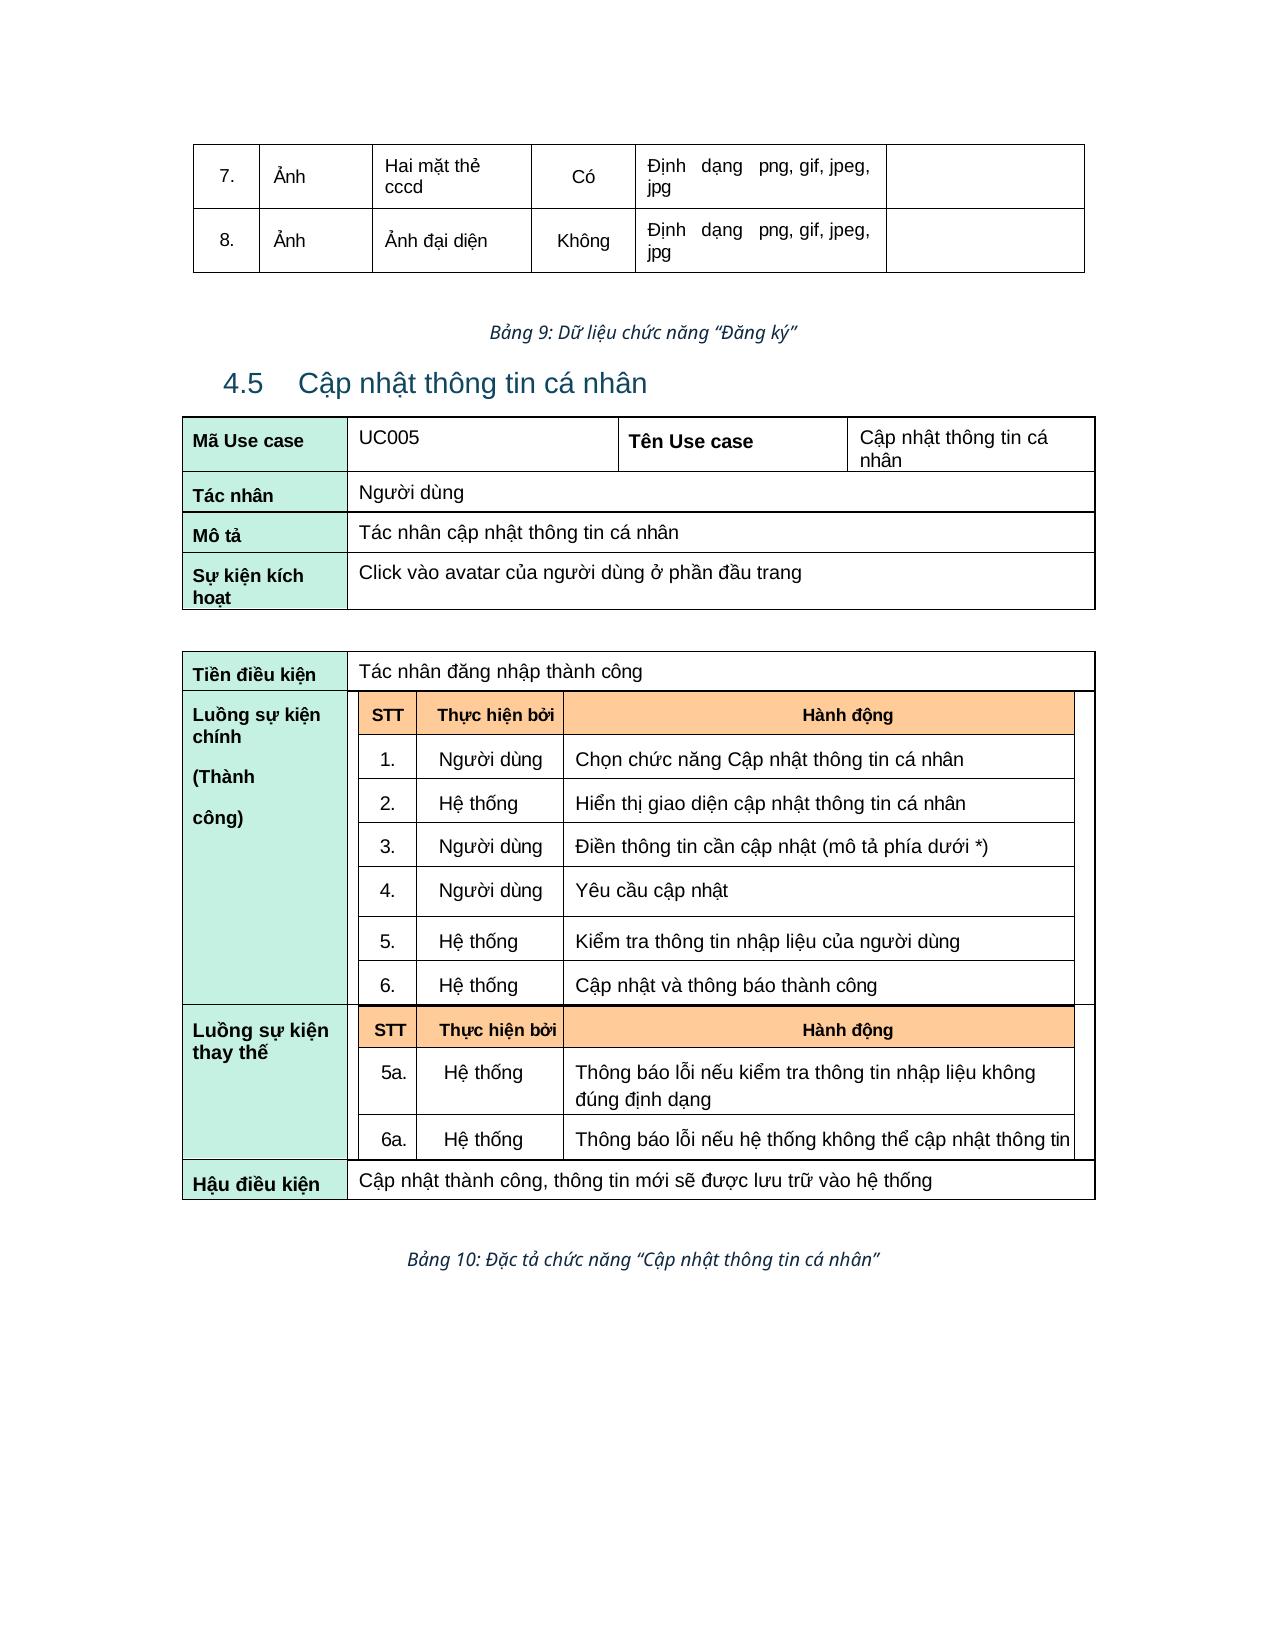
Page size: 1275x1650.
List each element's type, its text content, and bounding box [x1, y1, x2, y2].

table_cell Luồng sự kiện chính (Thành công) [183, 691, 347, 1004]
table_cell [887, 209, 1084, 272]
table_cell Mô tả [183, 513, 347, 552]
table_cell Hành động [564, 1007, 1074, 1047]
table_cell 3. [359, 823, 416, 866]
table_cell Hiển thị giao diện cập nhật thông tin cá nhân [564, 779, 1074, 822]
table_cell Không [532, 209, 635, 272]
table_header Tác nhân đăng nhập thành công [348, 652, 1094, 690]
table_cell Thực hiện bởi [417, 1007, 563, 1047]
table_header Mã Use case [183, 418, 347, 471]
table_header Cập nhật thông tin cá nhân [848, 418, 1094, 471]
table_cell [348, 692, 358, 1004]
table_header UC005 [348, 418, 618, 471]
table_cell Hệ thống [417, 1048, 563, 1114]
text Bảng 9: Dữ liệu chức năng “Đăng ký” [148, 319, 1139, 345]
table_cell Người dùng [417, 867, 563, 916]
table_cell Cập nhật và thông báo thành công [564, 961, 1074, 1004]
table_cell STT [359, 1007, 416, 1047]
table_cell Định dạng png, gif, jpeg, jpg [636, 145, 886, 208]
table_cell Tác nhân [183, 472, 347, 511]
table_cell 2. [359, 779, 416, 822]
subtitle Cập nhật thông tin cá nhân [223, 366, 1139, 399]
table_cell Người dùng [417, 735, 563, 778]
table_cell Hai mặt thẻ cccd [373, 145, 531, 208]
table_cell Hành động [564, 692, 1074, 734]
table_cell 7. [194, 145, 259, 208]
table_header Tên Use case [619, 418, 847, 471]
table_cell Thông báo lỗi nếu kiểm tra thông tin nhập liệu không đúng định dạng [564, 1048, 1074, 1114]
table_cell [1075, 1005, 1094, 1158]
table_cell Định dạng png, gif, jpeg, jpg [636, 209, 886, 272]
table_cell Hậu điều kiện [183, 1160, 347, 1199]
table_cell Có [532, 145, 635, 208]
table_cell 6a. [359, 1115, 416, 1158]
table_cell Cập nhật thành công, thông tin mới sẽ được lưu trữ vào hệ thống [348, 1161, 1094, 1199]
table_cell Chọn chức năng Cập nhật thông tin cá nhân [564, 735, 1074, 778]
table_cell [348, 1005, 358, 1158]
table_cell Tác nhân cập nhật thông tin cá nhân [348, 513, 1094, 552]
table_cell STT [359, 692, 416, 734]
table_cell Điền thông tin cần cập nhật (mô tả phía dưới *) [564, 823, 1074, 866]
table_cell [1075, 692, 1094, 1004]
table_cell Click vào avatar của người dùng ở phần đầu trang [348, 553, 1094, 608]
table_cell 5a. [359, 1048, 416, 1114]
table_cell Người dùng [417, 823, 563, 866]
table_cell Hệ thống [417, 1115, 563, 1158]
table_cell Hệ thống [417, 961, 563, 1004]
table_cell Ảnh [260, 145, 372, 208]
table_cell Ảnh đại diện [373, 209, 531, 272]
table_cell 1. [359, 735, 416, 778]
text Bảng 10: Đặc tả chức năng “Cập nhật thông tin cá nhân” [148, 1247, 1139, 1272]
table_cell Thực hiện bởi [417, 692, 563, 734]
table_cell Ảnh [260, 209, 372, 272]
table_cell Sự kiện kích hoạt [183, 553, 347, 608]
table_cell 5. [359, 917, 416, 960]
table_cell Hệ thống [417, 917, 563, 960]
table_cell 4. [359, 867, 416, 916]
table_cell 6. [359, 961, 416, 1004]
table_header Tiền điều kiện [183, 652, 347, 690]
table_cell Hệ thống [417, 779, 563, 822]
table_cell [887, 145, 1084, 208]
table_cell Kiểm tra thông tin nhập liệu của người dùng [564, 917, 1074, 960]
table_cell Yêu cầu cập nhật [564, 867, 1074, 916]
table_cell Thông báo lỗi nếu hệ thống không thể cập nhật thông tin [564, 1115, 1074, 1158]
table_cell 8. [194, 209, 259, 272]
table_cell Người dùng [348, 472, 1094, 511]
table_cell Luồng sự kiện thay thế [183, 1005, 347, 1158]
